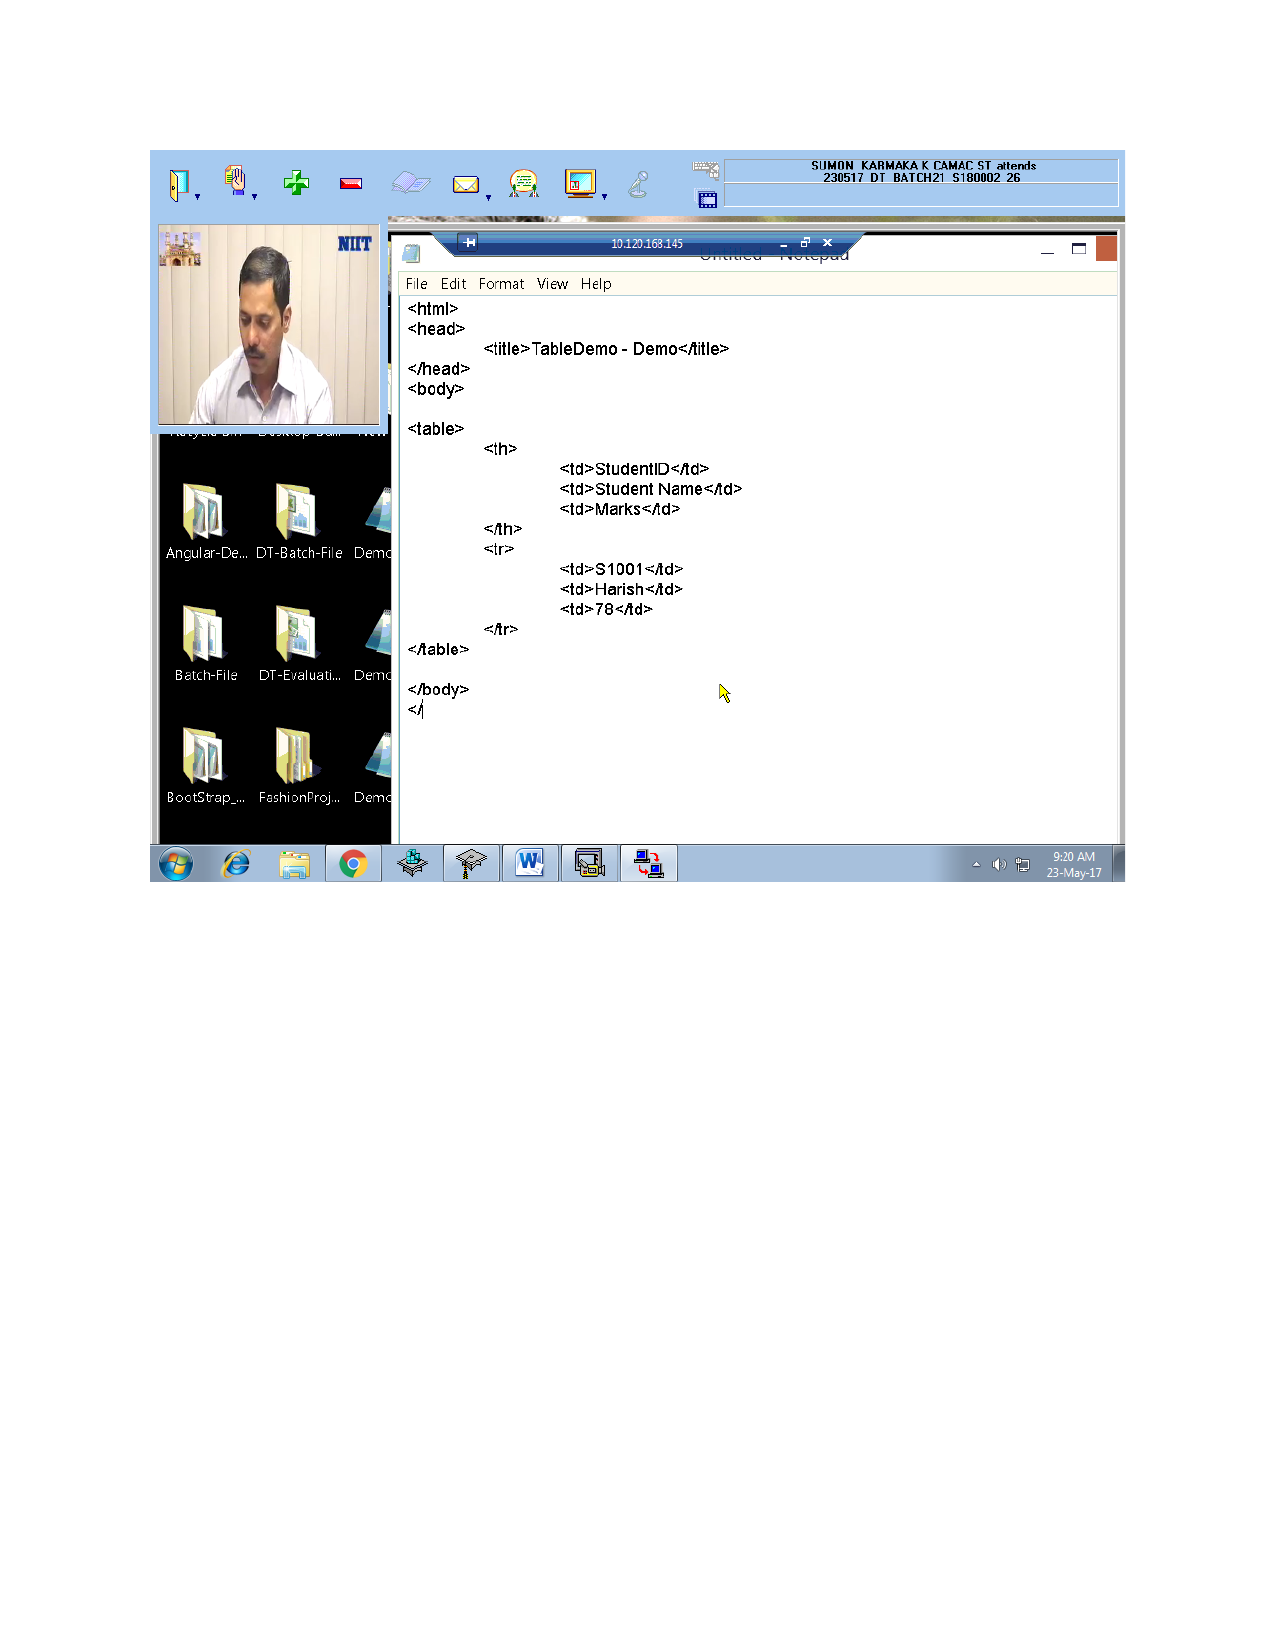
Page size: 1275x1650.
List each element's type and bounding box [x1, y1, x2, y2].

picture [150, 150, 1125, 882]
